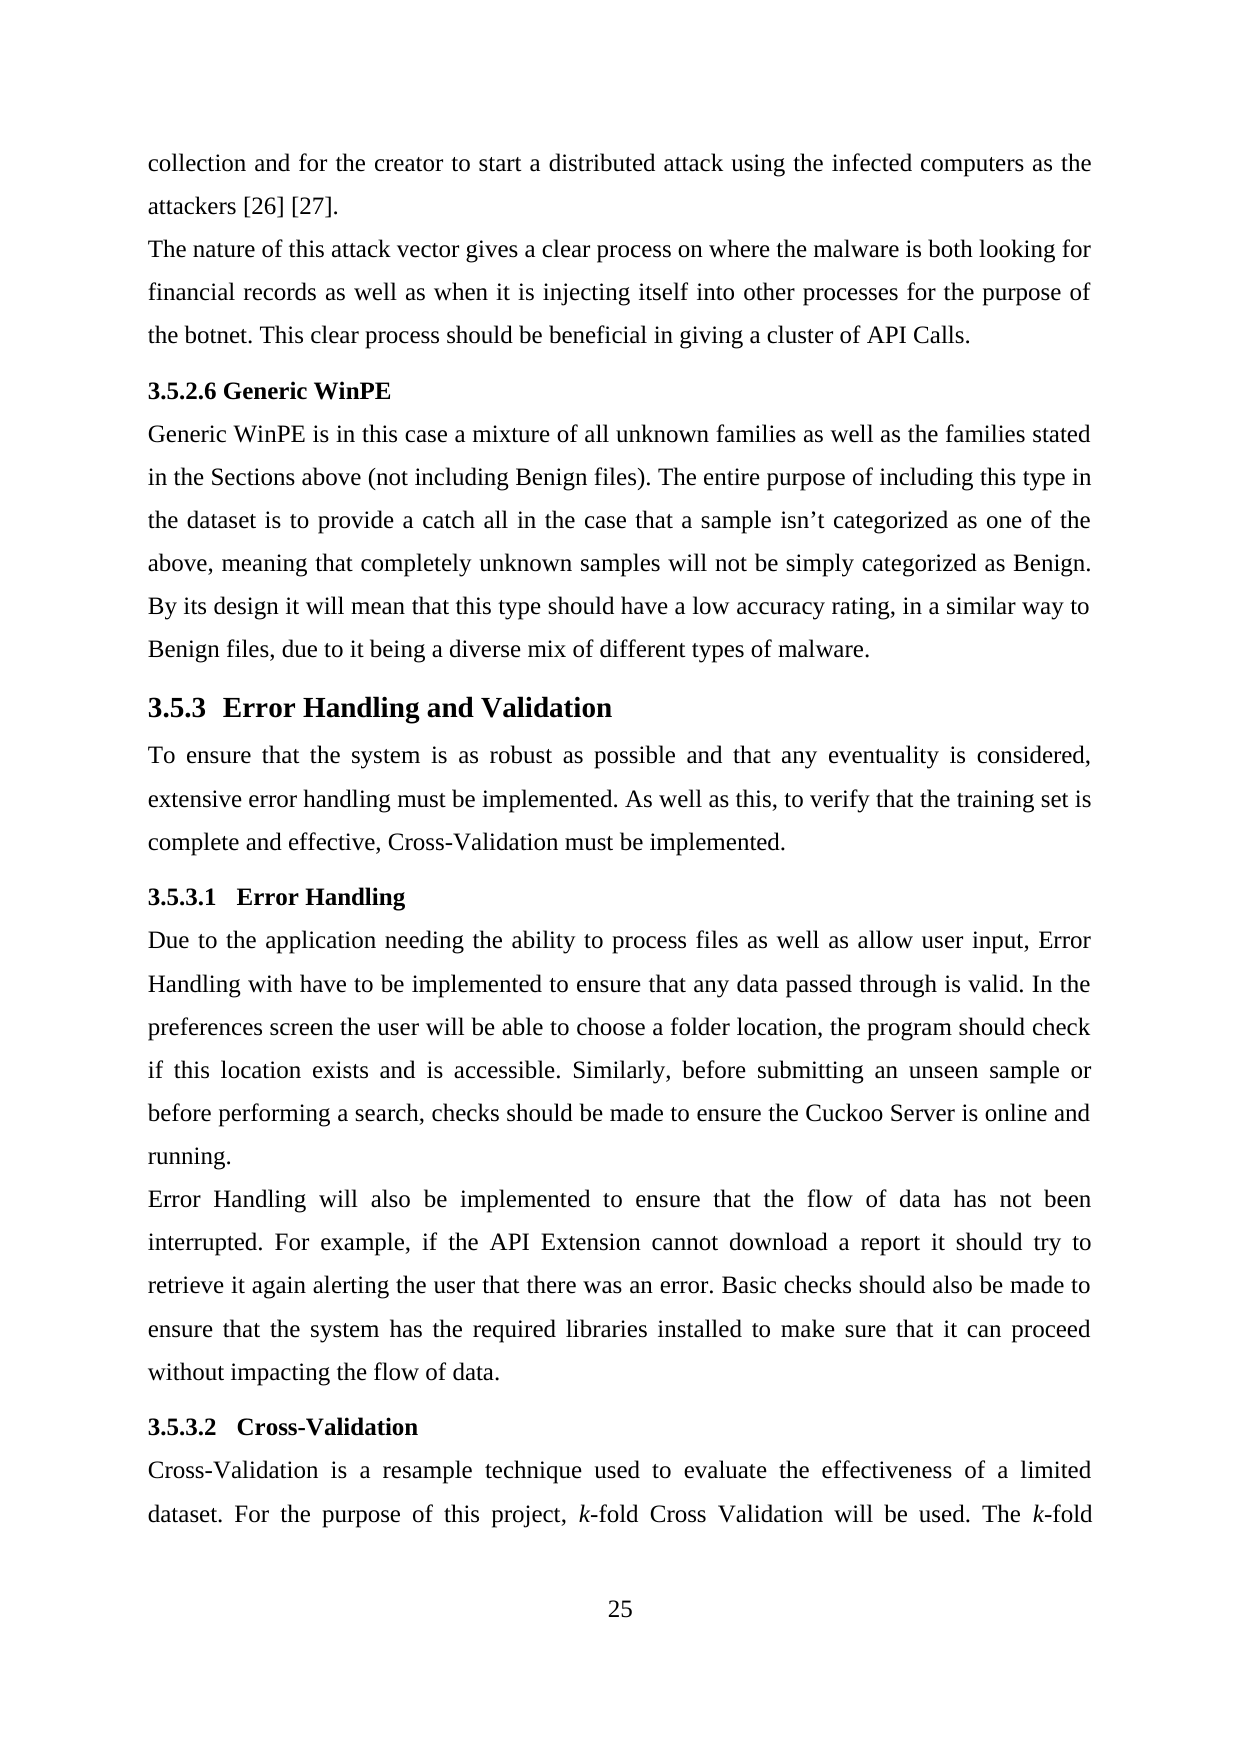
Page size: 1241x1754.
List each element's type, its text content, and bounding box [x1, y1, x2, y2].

subtitle Cross-Validation [148, 1412, 1092, 1441]
text To ensure that the system is as robust as possible and that any eventuality is considered, extensive error handling must be implemented. As well as this, to verify that the training set is complete and effective, Cross-Validation must be implemented. [148, 741, 1092, 856]
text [148, 148, 1092, 219]
subtitle Error Handling [148, 882, 1092, 911]
text The nature of this attack vector gives a clear process on where the malware is both looking for financial records as well as when it is injecting itself into other processes for the purpose of the botnet. This clear process should be beneficial in giving a cluster of API Calls. [148, 234, 1092, 349]
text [148, 1456, 1092, 1527]
text Due to the application needing the ability to process files as well as allow user input, Error Handling with have to be implemented to ensure that any data passed through is valid. In the preferences screen the user will be able to choose a folder location, the program should check if this location exists and is accessible. Similarly, before submitting an unseen sample or before performing a search, checks should be made to ensure the Cuckoo Server is online and running. [148, 926, 1092, 1170]
subtitle Generic WinPE [148, 376, 1092, 404]
text Generic WinPE is in this case a mixture of all unknown families as well as the families stated in the Sections above (not including Benign files). The entire purpose of including this type in the dataset is to provide a catch all in the case that a sample isn’t categorized as one of the above, meaning that completely unknown samples will not be simply categorized as Benign. By its design it will mean that this type should have a low accuracy rating, in a similar way to Benign files, due to it being a diverse mix of different types of malware. [148, 419, 1092, 663]
text Error Handling will also be implemented to ensure that the flow of data has not been interrupted. For example, if the API Extension cannot download a report it should try to retrieve it again alerting the user that there was an error. Basic checks should also be made to ensure that the system has the required libraries installed to make sure that it can proceed without impacting the flow of data. [148, 1184, 1092, 1386]
subtitle Error Handling and Validation [148, 690, 1092, 724]
